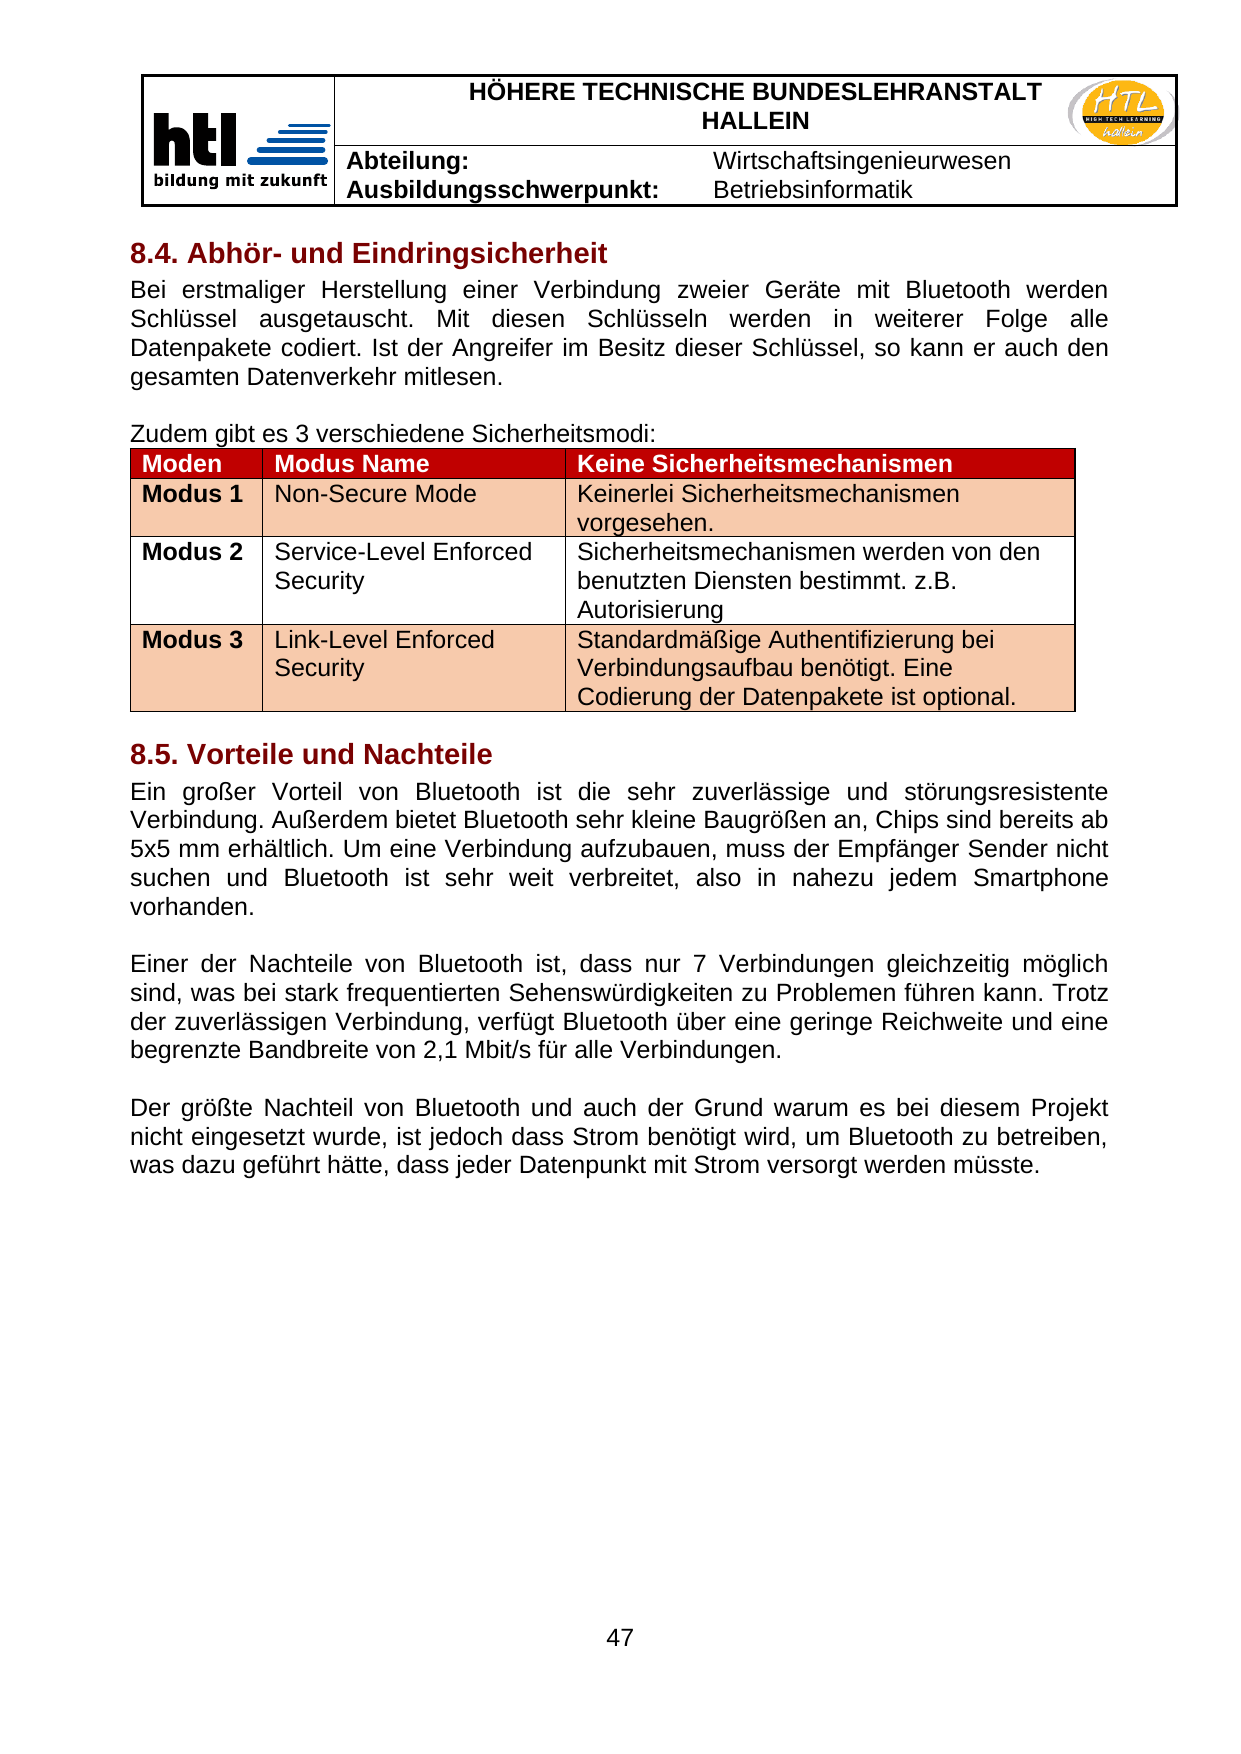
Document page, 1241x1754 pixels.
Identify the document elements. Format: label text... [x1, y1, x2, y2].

subtitle 8.4. Abhör- und Eindringsicherheit [130, 236, 1110, 269]
table_cell Service-Level Enforced Security [263, 537, 565, 623]
table_header Keine Sicherheitsmechanismen [566, 449, 1074, 478]
subtitle 8.5. Vorteile und Nachteile [130, 737, 1110, 770]
picture [1067, 78, 1175, 145]
text Der größte Nachteil von Bluetooth und auch der Grund warum es bei diesem Projekt nicht eingesetzt wurde, ist jedoch dass Strom benötigt wird, um Bluetooth zu betreiben, was dazu geführt hätte, dass jeder Datenpunkt mit Strom versorgt werden müsste. [130, 1093, 1110, 1179]
table_cell Modus 3 [131, 625, 262, 711]
table_cell Keinerlei Sicherheitsmechanismen vorgesehen. [566, 479, 1074, 536]
table_cell Sicherheitsmechanismen werden von den benutzten Diensten bestimmt. z.B. Autorisierung [566, 537, 1074, 623]
text Bei erstmaliger Herstellung einer Verbindung zweier Geräte mit Bluetooth werden Schlüssel ausgetauscht. Mit diesen Schlüsseln werden in weiterer Folge alle Datenpakete codiert. Ist der Angreifer im Besitz dieser Schlüssel, so kann er auch den gesamten Datenverkehr mitlesen. [130, 275, 1110, 390]
table_cell Link-Level Enforced Security [263, 625, 565, 711]
table_cell Non-Secure Mode [263, 479, 565, 536]
table_cell Standardmäßige Authentifizierung bei Verbindungsaufbau benötigt. Eine Codierung der Datenpakete ist optional. [566, 625, 1074, 711]
text Ein großer Vorteil von Bluetooth ist die sehr zuverlässige und störungsresistente Verbindung. Außerdem bietet Bluetooth sehr kleine Baugrößen an, Chips sind bereits ab 5x5 mm erhältlich. Um eine Verbindung aufzubauen, muss der Empfänger Sender nicht suchen und Bluetooth ist sehr weit verbreitet, also in nahezu jedem Smartphone vorhanden. [130, 777, 1110, 920]
text Einer der Nachteile von Bluetooth ist, dass nur 7 Verbindungen gleichzeitig möglich sind, was bei stark frequentierten Sehenswürdigkeiten zu Problemen führen kann. Trotz der zuverlässigen Verbindung, verfügt Bluetooth über eine geringe Reichweite und eine begrenzte Bandbreite von 2,1 Mbit/s für alle Verbindungen. [130, 949, 1110, 1064]
table_cell Modus 1 [131, 479, 262, 536]
table_header Moden [131, 449, 262, 478]
table_header Modus Name [263, 449, 565, 478]
table_cell Modus 2 [131, 537, 262, 623]
text Zudem gibt es 3 verschiedene Sicherheitsmodi: [130, 419, 1110, 448]
